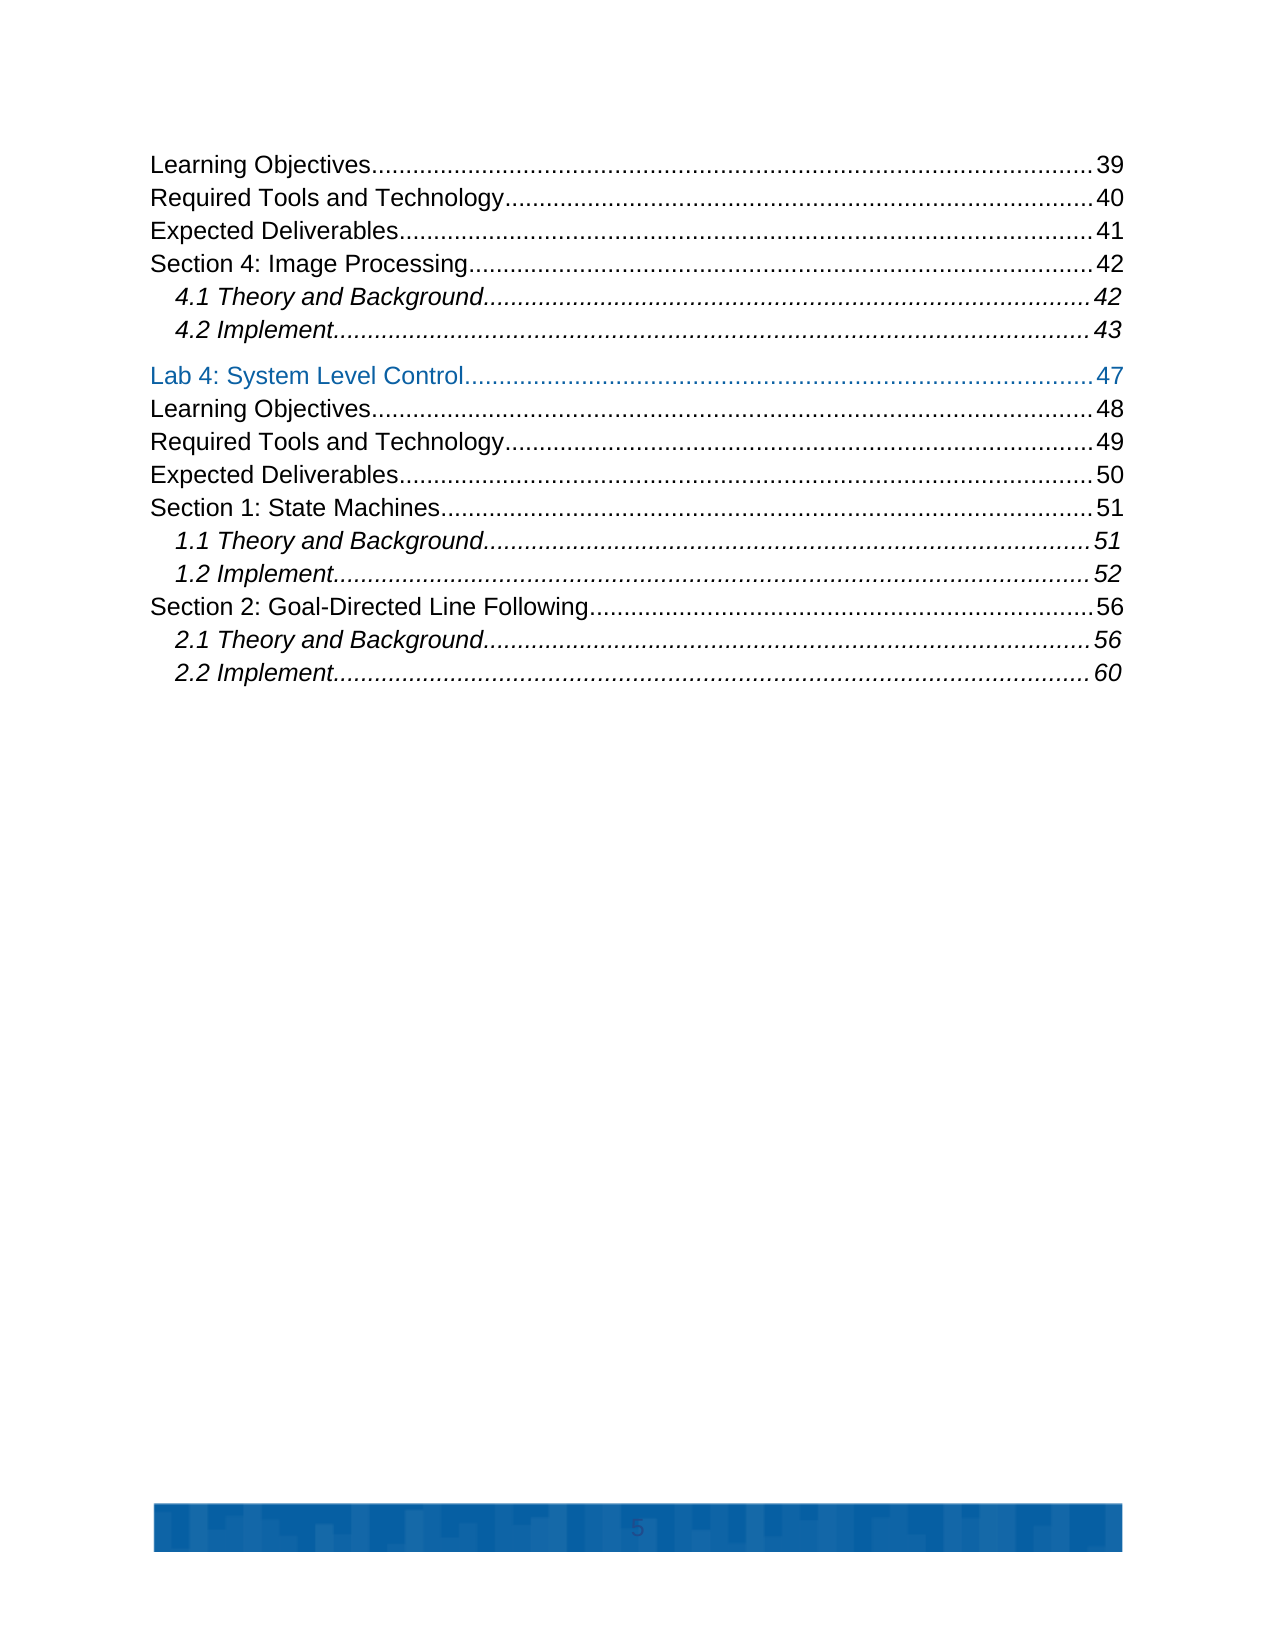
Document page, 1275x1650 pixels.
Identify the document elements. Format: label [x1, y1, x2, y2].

picture [153, 1503, 1123, 1552]
